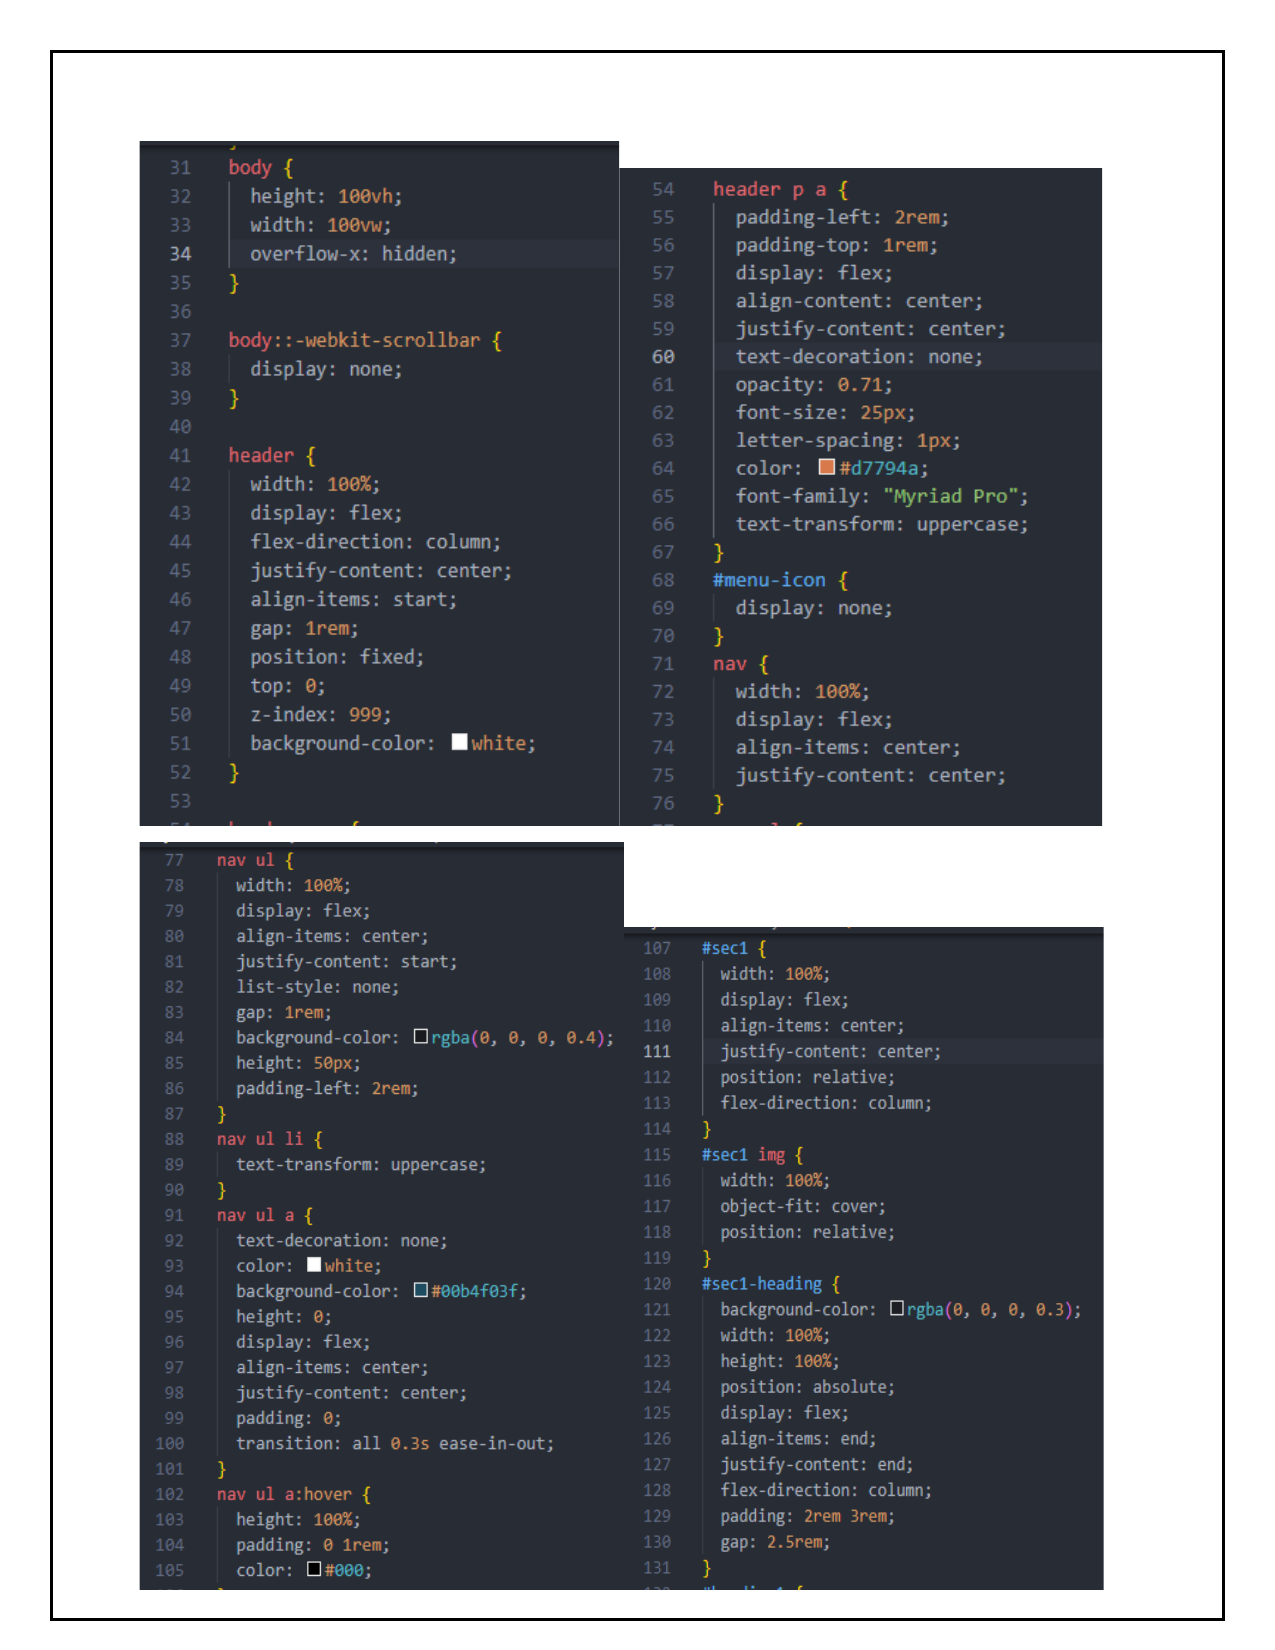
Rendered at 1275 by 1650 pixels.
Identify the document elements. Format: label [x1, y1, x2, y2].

picture [139, 842, 1104, 1590]
picture [139, 141, 1103, 826]
